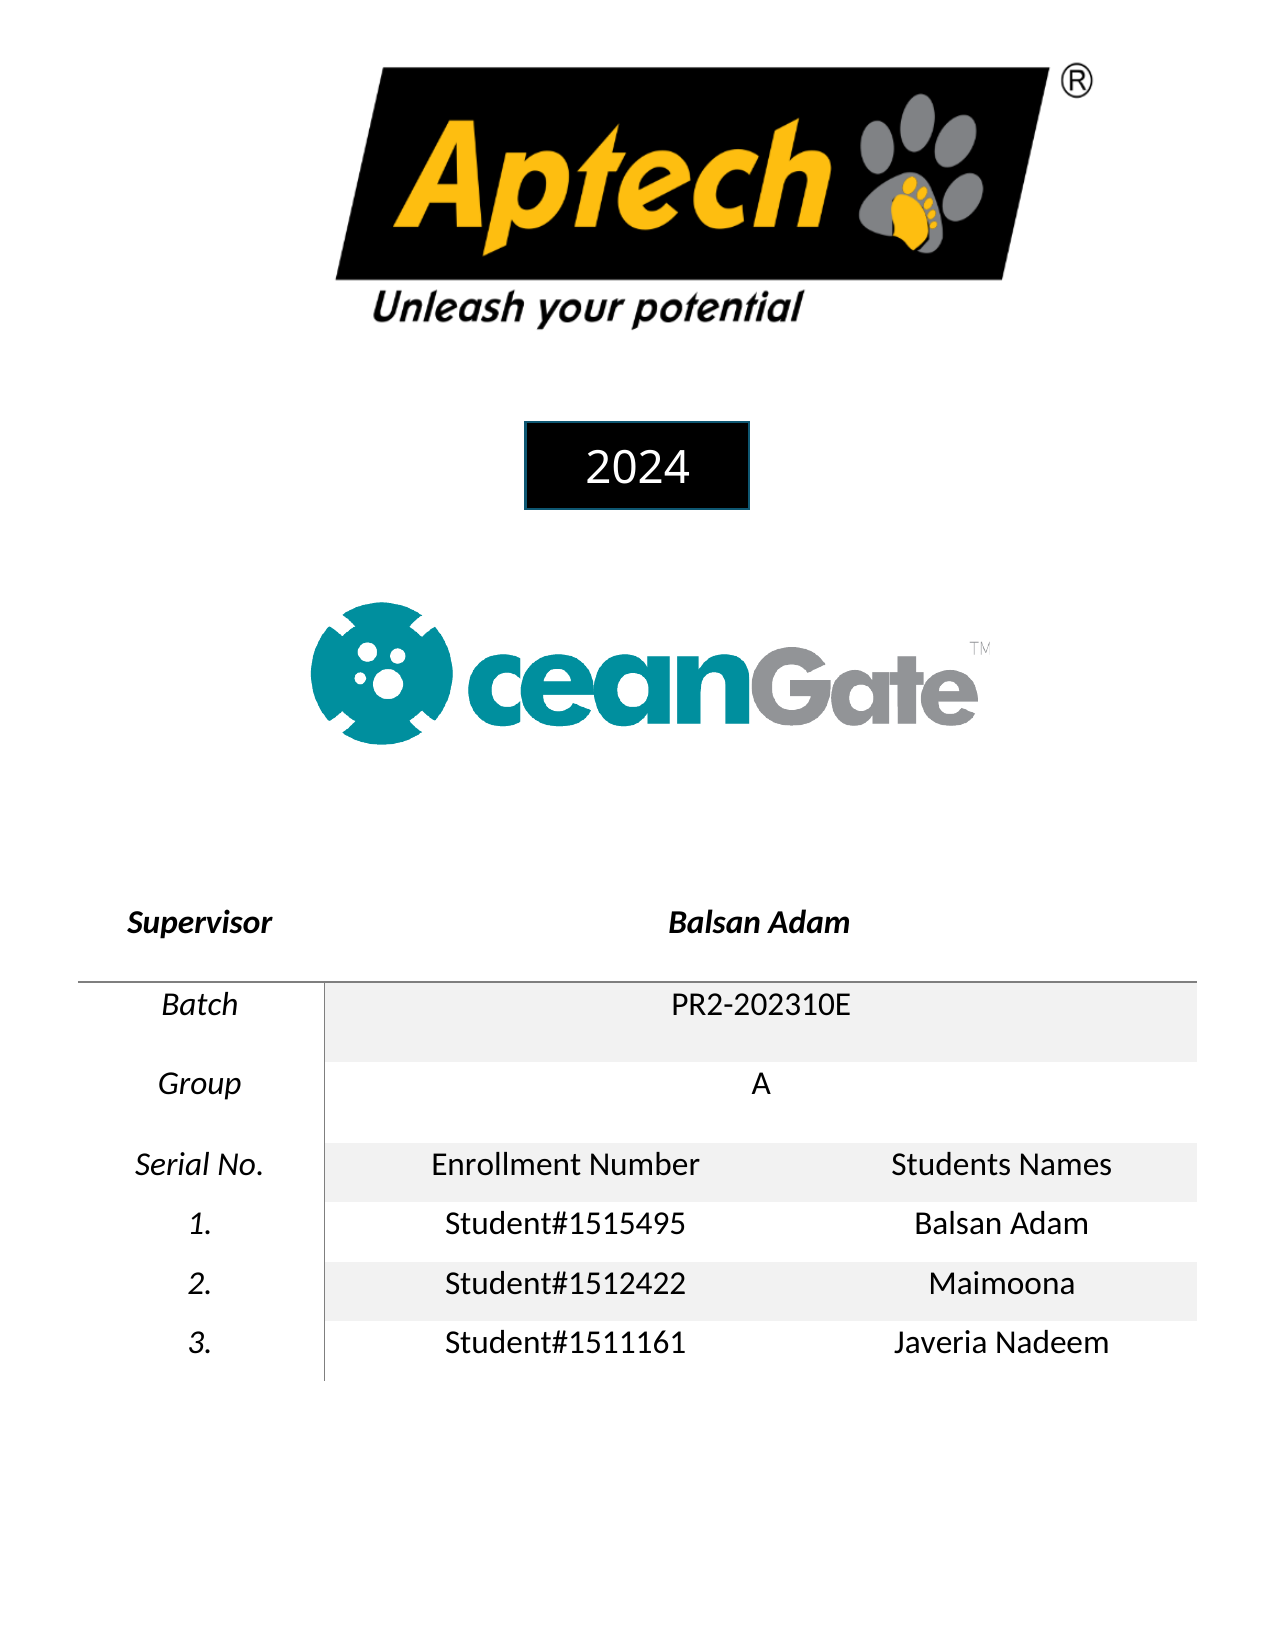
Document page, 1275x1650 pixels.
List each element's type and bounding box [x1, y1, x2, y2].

picture [310, 602, 990, 745]
picture [280, 0, 1123, 386]
